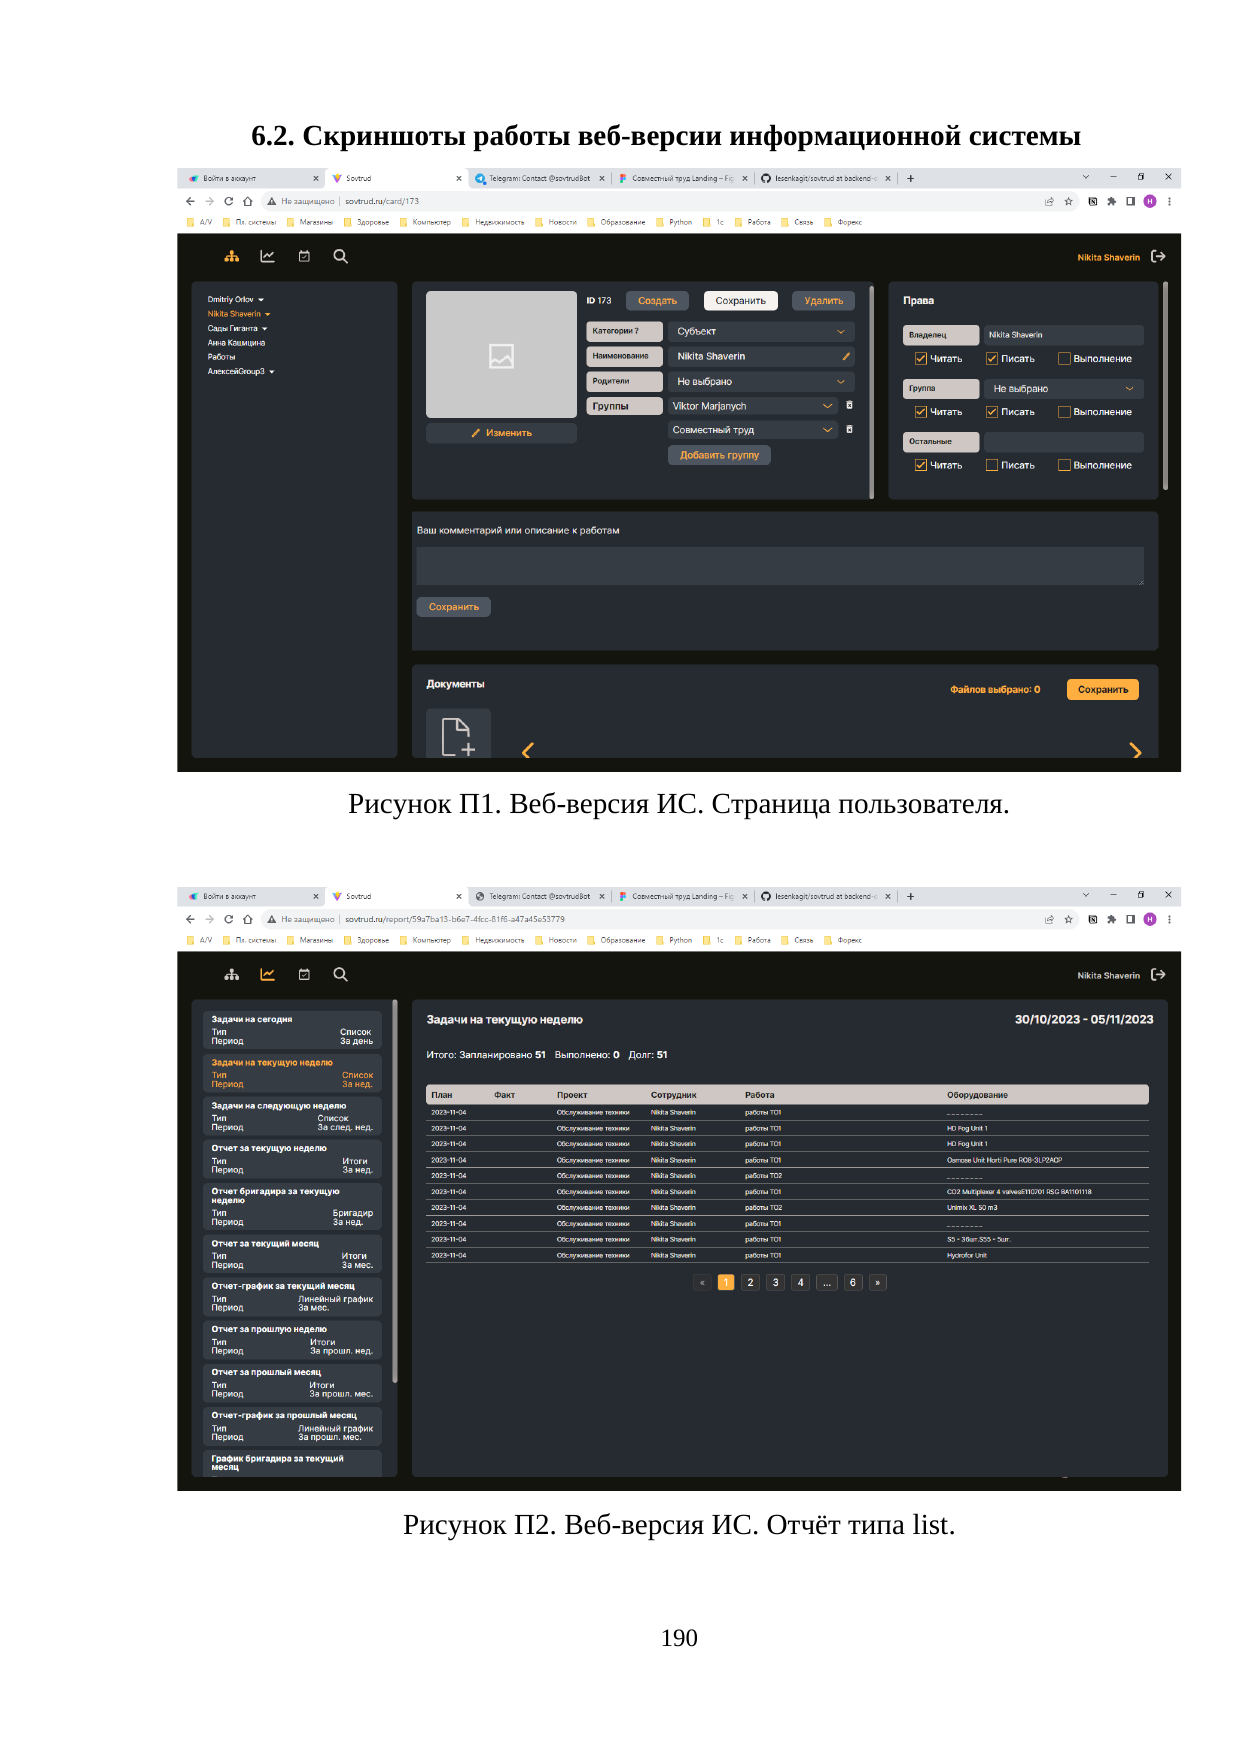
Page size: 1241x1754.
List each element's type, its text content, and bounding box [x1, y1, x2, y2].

text Рисунок П2. Веб-версия ИС. Отчёт типа list. [177, 1491, 1181, 1541]
text 6.2. Скриншоты работы веб-версии информационной системы [177, 118, 1181, 152]
picture [177, 887, 1182, 1491]
picture [177, 168, 1182, 772]
text Рисунок П1. Веб-версия ИС. Страница пользователя. [177, 786, 1181, 820]
